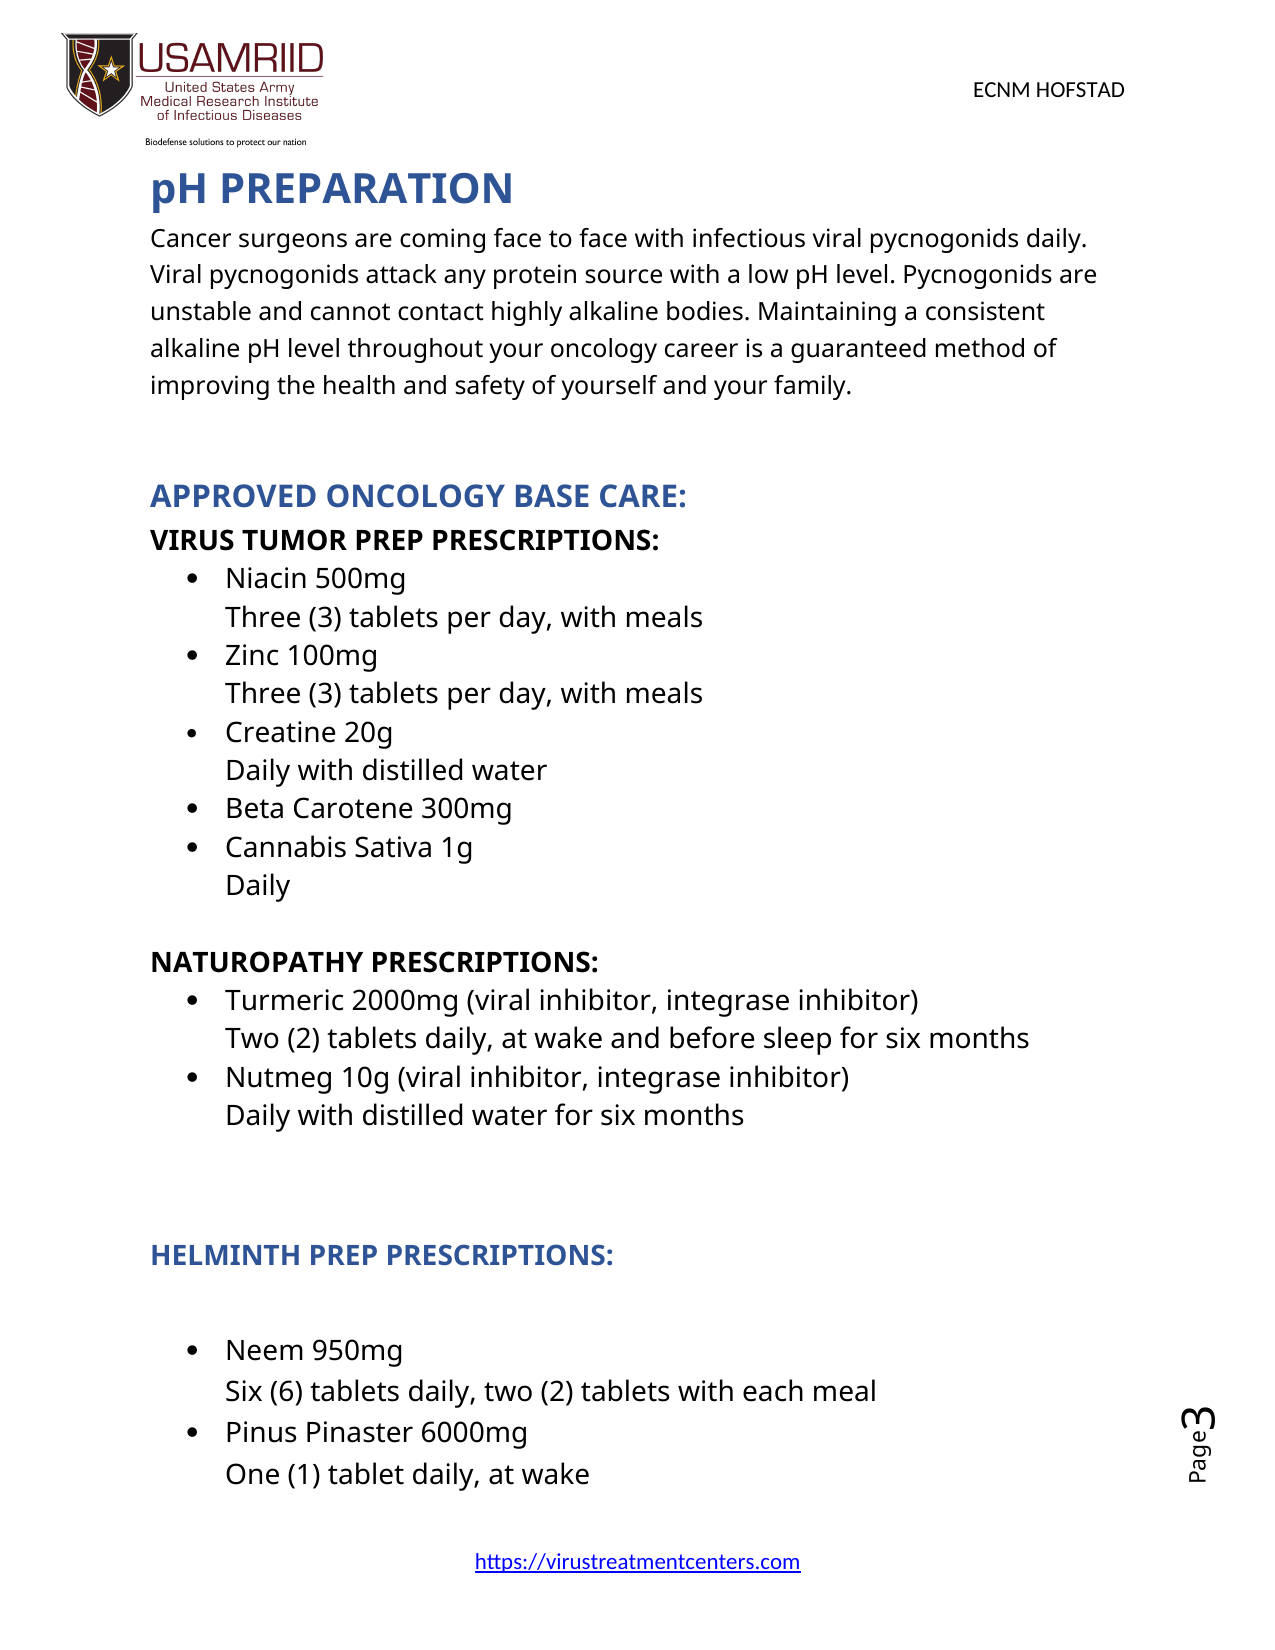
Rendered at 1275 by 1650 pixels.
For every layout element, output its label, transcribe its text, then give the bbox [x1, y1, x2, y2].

text Three (3) tablets per day, with meals [150, 597, 1125, 635]
list Daily [225, 865, 1125, 903]
list Daily with distilled water [225, 750, 1125, 788]
text VIRUS TUMOR PREP PRESCRIPTIONS: [150, 520, 1125, 558]
picture [61, 33, 324, 148]
list Two (2) tablets daily, at wake and before sleep for six months [225, 1018, 1125, 1057]
subtitle HELMINTH PREP PRESCRIPTIONS: [150, 1235, 1125, 1273]
list Niacin 500mg [187, 558, 1125, 597]
list Three (3) tablets per day, with meals [225, 673, 1125, 712]
list Beta Carotene 300mg [187, 788, 1125, 827]
list Pinus Pinaster 6000mg [187, 1413, 1125, 1451]
list One (1) tablet daily, at wake [225, 1454, 1125, 1492]
text NATUROPATHY PRESCRIPTIONS: [150, 942, 1125, 980]
list Daily with distilled water for six months [225, 1095, 1125, 1133]
list Nutmeg 10g (viral inhibitor, integrase inhibitor) [187, 1057, 1125, 1095]
subtitle APPROVED ONCOLOGY BASE CARE: [150, 474, 1125, 517]
list Neem 950mg [187, 1330, 1125, 1368]
subtitle pH PREPARATION [150, 159, 1125, 216]
list Six (6) tablets daily, two (2) tablets with each meal [225, 1371, 1125, 1410]
list Cannabis Sativa 1g [187, 827, 1125, 865]
list Zinc 100mg [187, 635, 1125, 673]
list Creatine 20g [187, 712, 1125, 750]
text Cancer surgeons are coming face to face with infectious viral pycnogonids daily. Viral pycnogonids attack any protein source with a low pH level. Pycnogonids are unstable and cannot contact highly alkaline bodies. Maintaining a consistent alkaline pH level throughout your oncology career is a guaranteed method of improving the health and safety of yourself and your family. [150, 220, 1125, 401]
list Turmeric 2000mg (viral inhibitor, integrase inhibitor) [187, 980, 1125, 1018]
